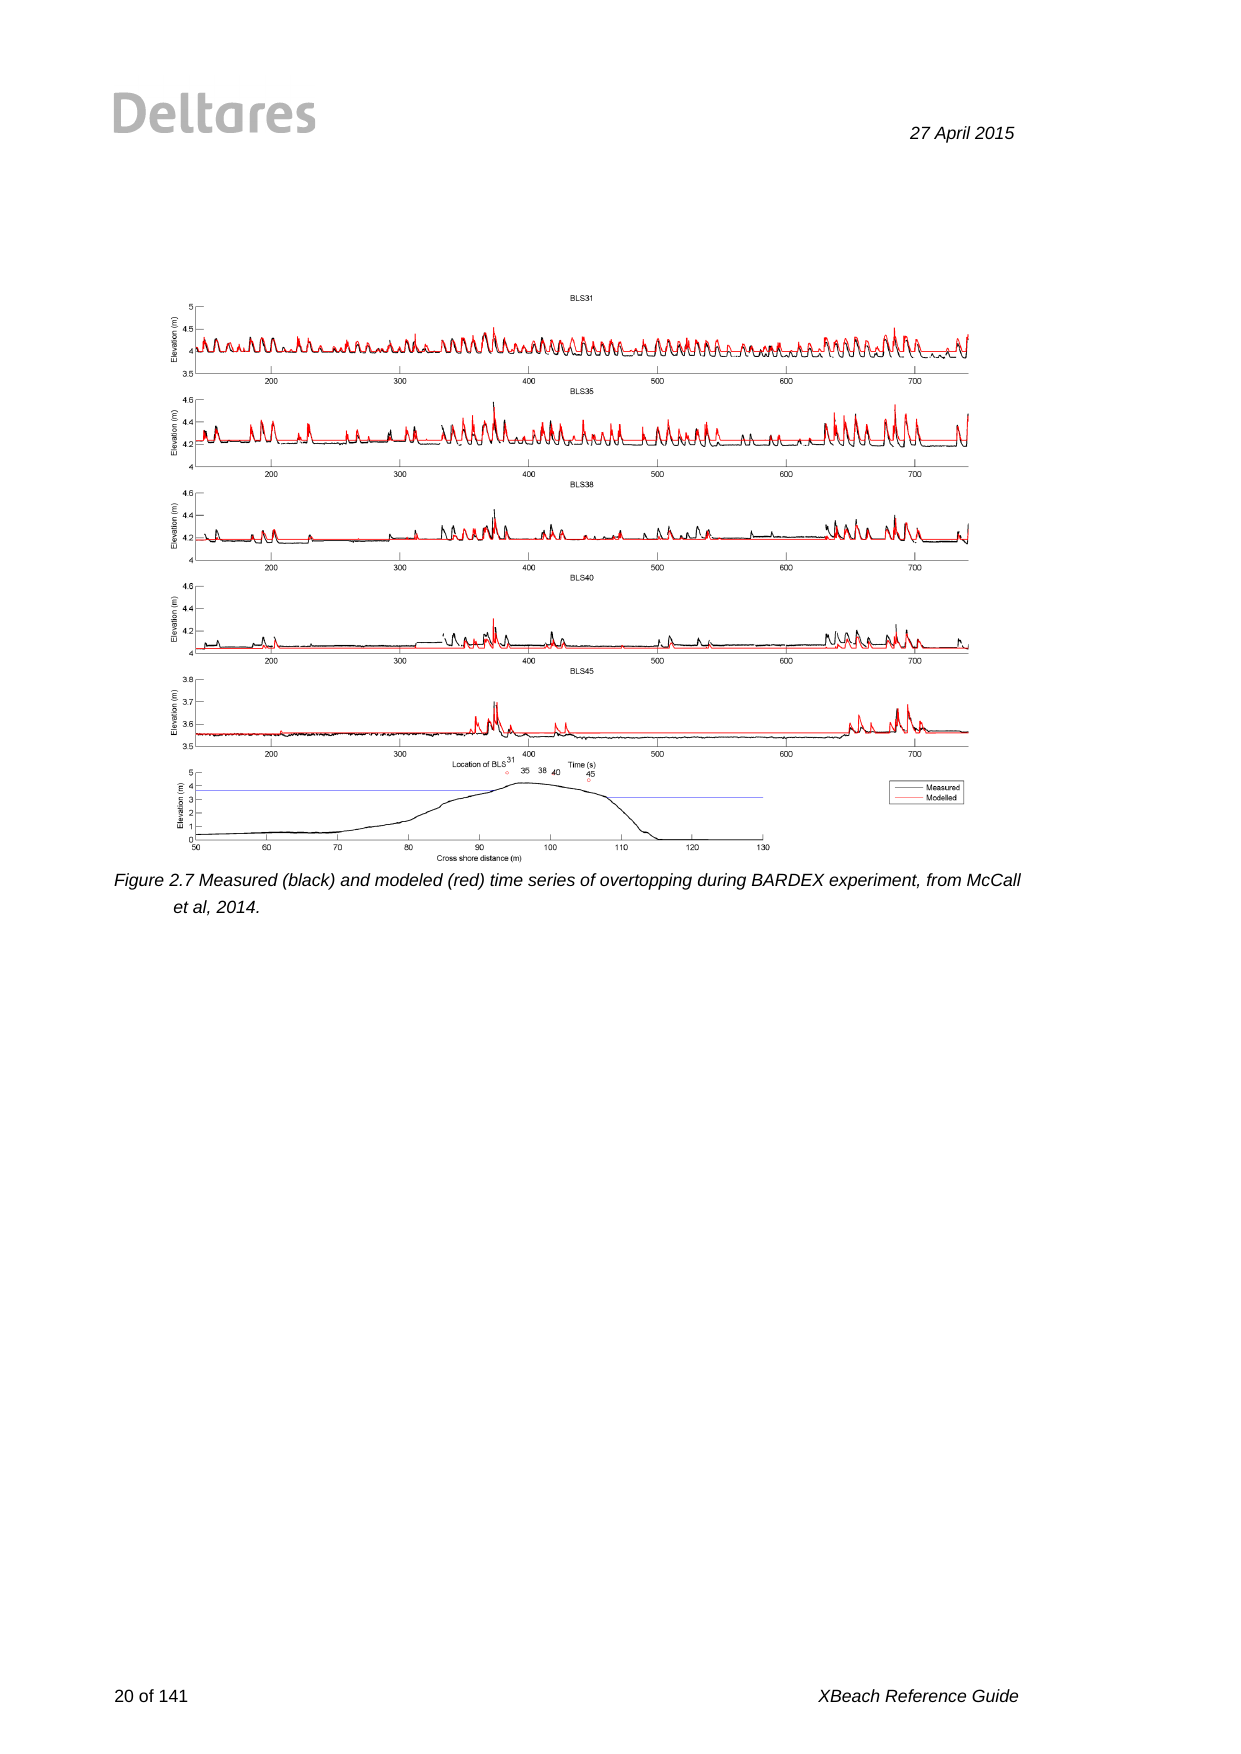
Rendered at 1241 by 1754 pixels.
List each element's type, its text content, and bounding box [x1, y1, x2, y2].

text Figure 2.7 Measured (black) and modeled (red) time series of overtopping during BARDEX experiment, from McCall et al, 2014. [114, 864, 1022, 917]
picture [113, 75, 315, 133]
